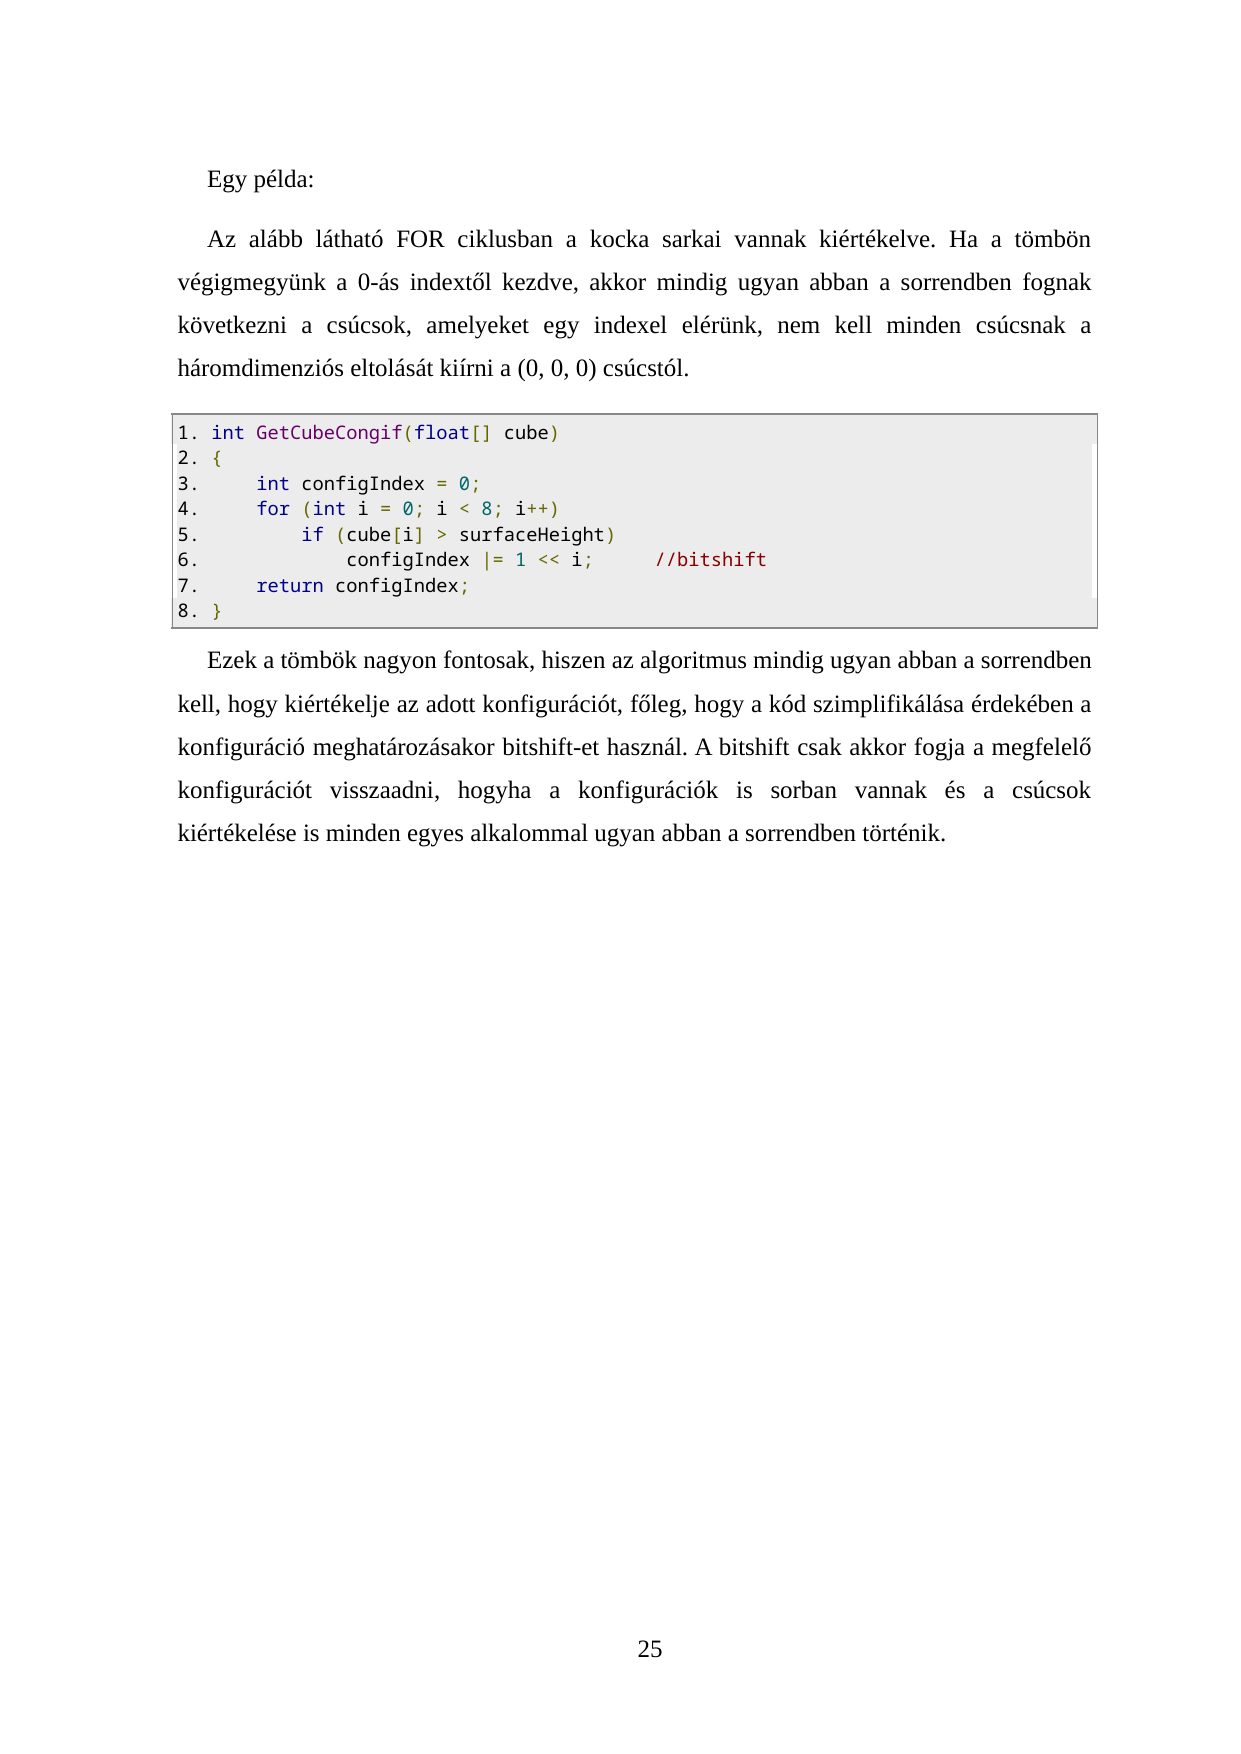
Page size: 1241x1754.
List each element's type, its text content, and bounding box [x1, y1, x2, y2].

text Egy példa: [177, 164, 1092, 193]
text 2. { [177, 444, 1092, 470]
text 8. } [173, 592, 1097, 627]
text 6. configIndex |= 1 << i; //bitshift [177, 547, 1092, 572]
text 1. int GetCubeCongif(float[] cube) [173, 415, 1097, 444]
text 4. for (int i = 0; i < 8; i++) [177, 496, 1092, 521]
text 7. return configIndex; [177, 572, 1092, 592]
text Az alább látható FOR ciklusban a kocka sarkai vannak kiértékelve. Ha a tömbön végigmegyünk a 0-ás indextől kezdve, akkor mindig ugyan abban a sorrendben fognak következni a csúcsok, amelyeket egy indexel elérünk, nem kell minden csúcsnak a háromdimenziós eltolását kiírni a (0, 0, 0) csúcstól. [177, 224, 1092, 382]
text 5. if (cube[i] > surfaceHeight) [177, 521, 1092, 547]
text Ezek a tömbök nagyon fontosak, hiszen az algoritmus mindig ugyan abban a sorrendben kell, hogy kiértékelje az adott konfigurációt, főleg, hogy a kód szimplifikálása érdekében a konfiguráció meghatározásakor bitshift-et használ. A bitshift csak akkor fogja a megfelelő konfigurációt visszaadni, hogyha a konfigurációk is sorban vannak és a csúcsok kiértékelése is minden egyes alkalommal ugyan abban a sorrendben történik. [177, 646, 1092, 847]
text 3. int configIndex = 0; [177, 470, 1092, 496]
